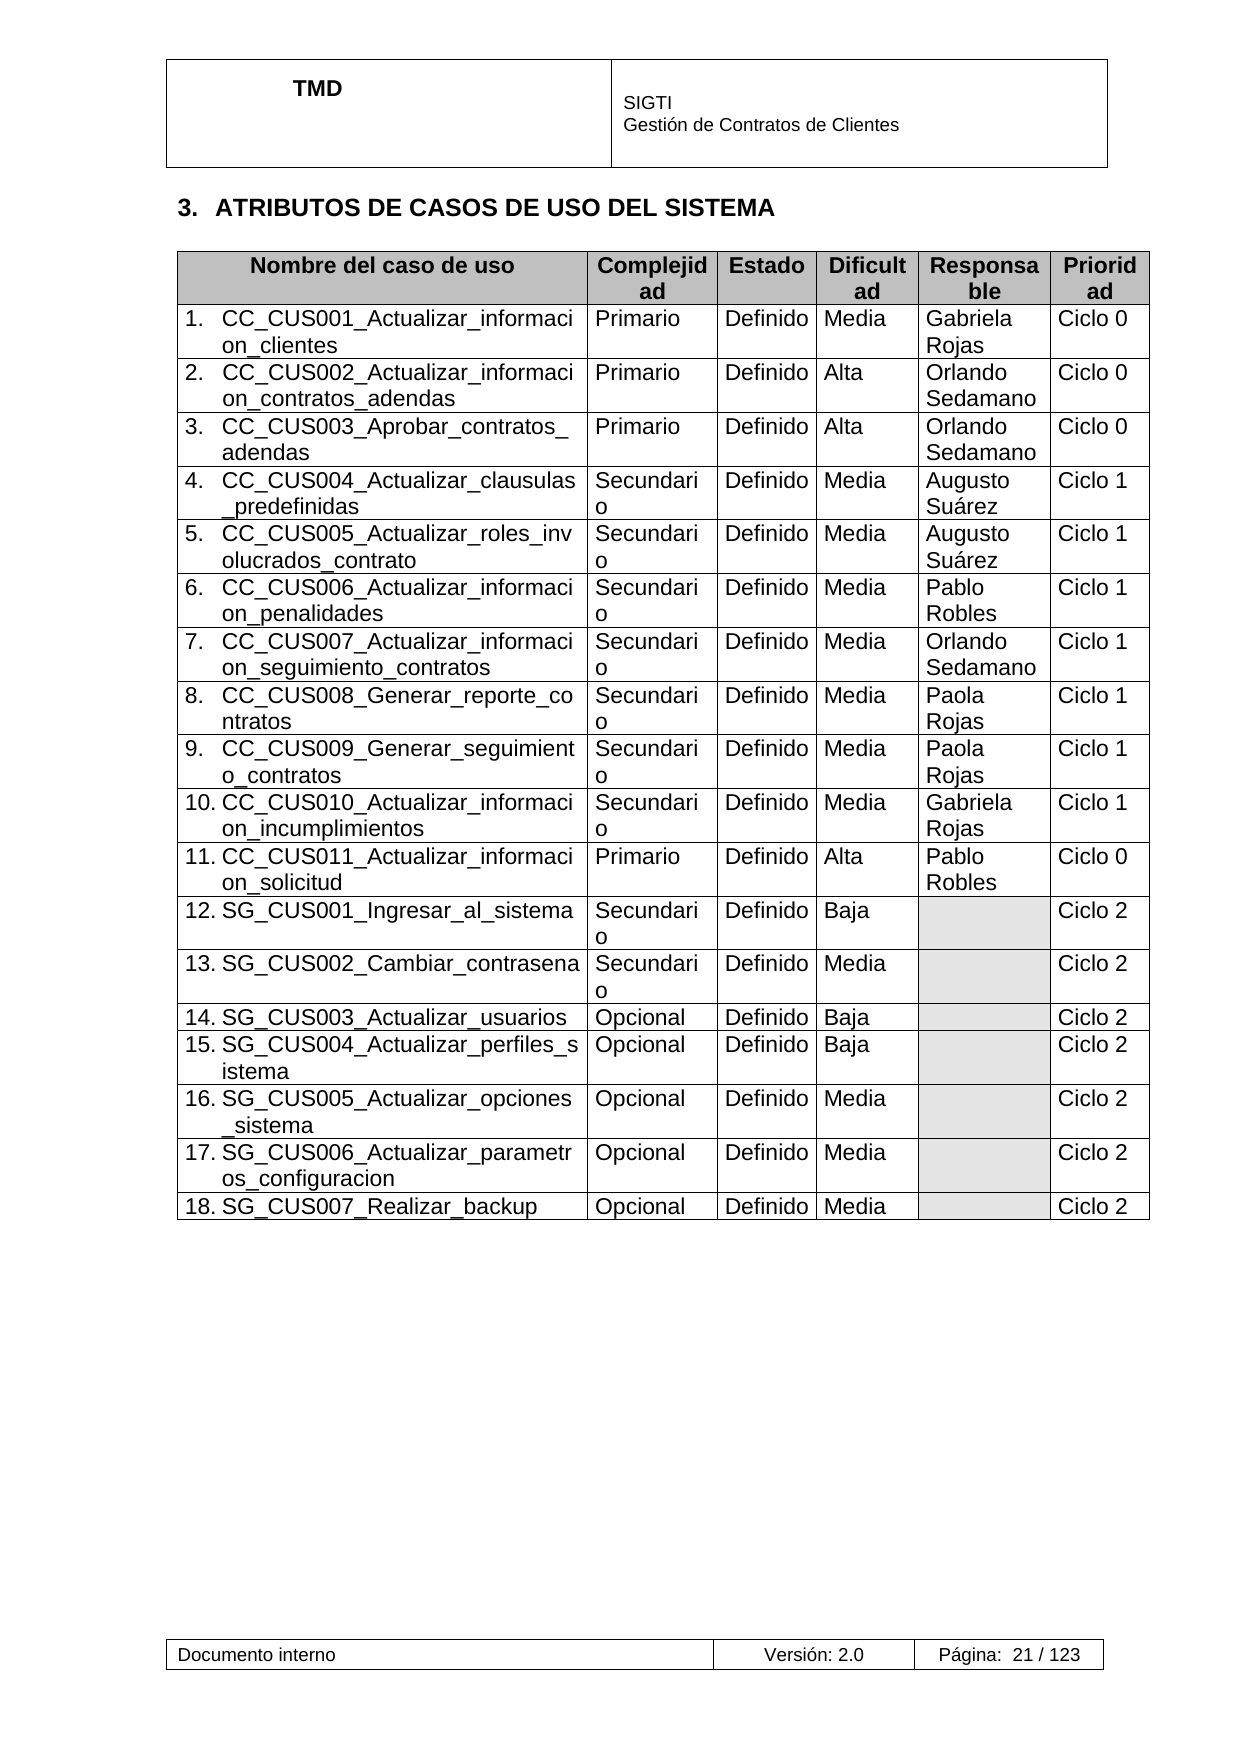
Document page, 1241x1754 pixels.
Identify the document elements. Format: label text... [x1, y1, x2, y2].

table_cell Definido [718, 897, 816, 949]
table_cell [919, 1085, 1050, 1138]
table_cell Ciclo 1 [1051, 628, 1149, 681]
table_cell SG_CUS002_Cambiar_contrasena [178, 950, 587, 1003]
table_cell SG_CUS003_Actualizar_usuarios [178, 1004, 587, 1030]
table_cell Pablo Robles [919, 843, 1050, 896]
table_cell Ciclo 0 [1051, 359, 1149, 412]
table_cell Definido [718, 682, 816, 734]
table_cell Alta [817, 843, 918, 896]
table_cell CC_CUS005_Actualizar_roles_involucrados_contrato [178, 520, 587, 573]
table_cell SG_CUS005_Actualizar_opciones_sistema [178, 1085, 587, 1138]
table_cell SG_CUS007_Realizar_backup [178, 1193, 587, 1219]
table_cell Definido [718, 305, 816, 358]
table_header Estado [718, 252, 816, 304]
table_cell Secundario [588, 950, 717, 1003]
table_cell Ciclo 1 [1051, 467, 1149, 519]
table_cell Definido [718, 413, 816, 466]
table_cell [919, 1139, 1050, 1192]
table_cell Primario [588, 843, 717, 896]
table_cell Definido [718, 735, 816, 788]
table_cell Orlando Sedamano [919, 359, 1050, 412]
table_cell CC_CUS006_Actualizar_informacion_penalidades [178, 574, 587, 627]
table_cell Secundario [588, 467, 717, 519]
table_cell Definido [718, 520, 816, 573]
table_cell Primario [588, 305, 717, 358]
table_cell Definido [718, 628, 816, 681]
table_cell CC_CUS009_Generar_seguimiento_contratos [178, 735, 587, 788]
table_cell Ciclo 2 [1051, 897, 1149, 949]
table_cell CC_CUS007_Actualizar_informacion_seguimiento_contratos [178, 628, 587, 681]
table_cell Definido [718, 843, 816, 896]
table_cell Orlando Sedamano [919, 413, 1050, 466]
table_cell [919, 1004, 1050, 1030]
table_cell Ciclo 0 [1051, 305, 1149, 358]
table_cell Opcional [588, 1193, 717, 1219]
table_cell Secundario [588, 789, 717, 842]
table_cell Ciclo 2 [1051, 950, 1149, 1003]
table_cell Ciclo 2 [1051, 1139, 1149, 1192]
table_cell Ciclo 2 [1051, 1004, 1149, 1030]
table_cell Gabriela Rojas [919, 789, 1050, 842]
table_cell Opcional [588, 1004, 717, 1030]
table_cell Ciclo 2 [1051, 1085, 1149, 1138]
table_cell Media [817, 574, 918, 627]
table_cell Secundario [588, 735, 717, 788]
table_cell CC_CUS003_Aprobar_contratos_adendas [178, 413, 587, 466]
table_cell Definido [718, 950, 816, 1003]
table_cell Media [817, 789, 918, 842]
table_cell [919, 1031, 1050, 1084]
table_cell Media [817, 682, 918, 734]
table_cell SG_CUS006_Actualizar_parametros_configuracion [178, 1139, 587, 1192]
table_cell Media [817, 950, 918, 1003]
table_cell Definido [718, 359, 816, 412]
table_cell Definido [718, 1193, 816, 1219]
table_header Responsable [919, 252, 1050, 304]
table_cell Baja [817, 1004, 918, 1030]
table_cell Definido [718, 574, 816, 627]
table_cell Secundario [588, 682, 717, 734]
table_cell CC_CUS008_Generar_reporte_contratos [178, 682, 587, 734]
table_cell Media [817, 628, 918, 681]
table_cell Definido [718, 1031, 816, 1084]
table_cell Definido [718, 467, 816, 519]
table_cell CC_CUS001_Actualizar_informacion_clientes [178, 305, 587, 358]
table_cell Secundario [588, 628, 717, 681]
table_cell Ciclo 1 [1051, 682, 1149, 734]
table_cell Alta [817, 359, 918, 412]
table_cell SG_CUS001_Ingresar_al_sistema [178, 897, 587, 949]
table_cell Secundario [588, 574, 717, 627]
table_cell Ciclo 2 [1051, 1031, 1149, 1084]
table_cell Paola Rojas [919, 682, 1050, 734]
table_cell Ciclo 1 [1051, 574, 1149, 627]
table_cell Definido [718, 1085, 816, 1138]
subtitle ATRIBUTOS DE CASOS DE USO DEL SISTEMA [177, 193, 1092, 222]
table_cell Secundario [588, 520, 717, 573]
table_cell Primario [588, 359, 717, 412]
table_cell Paola Rojas [919, 735, 1050, 788]
table_cell SG_CUS004_Actualizar_perfiles_sistema [178, 1031, 587, 1084]
table_cell Ciclo 0 [1051, 843, 1149, 896]
table_cell CC_CUS002_Actualizar_informacion_contratos_adendas [178, 359, 587, 412]
table_cell Ciclo 1 [1051, 735, 1149, 788]
table_cell Ciclo 0 [1051, 413, 1149, 466]
table_cell [919, 950, 1050, 1003]
table_cell Augusto Suárez [919, 520, 1050, 573]
table_cell Definido [718, 1004, 816, 1030]
table_cell Ciclo 1 [1051, 520, 1149, 573]
table_cell Primario [588, 413, 717, 466]
table_cell CC_CUS004_Actualizar_clausulas_predefinidas [178, 467, 587, 519]
table_cell [919, 1193, 1050, 1219]
table_cell Media [817, 520, 918, 573]
table_cell CC_CUS011_Actualizar_informacion_solicitud [178, 843, 587, 896]
table_cell Pablo Robles [919, 574, 1050, 627]
table_cell Definido [718, 1139, 816, 1192]
table_cell Media [817, 1193, 918, 1219]
table_cell Definido [718, 789, 816, 842]
table_cell Ciclo 1 [1051, 789, 1149, 842]
table_cell Media [817, 735, 918, 788]
table_cell Gabriela Rojas [919, 305, 1050, 358]
table_cell Baja [817, 897, 918, 949]
table_cell Secundario [588, 897, 717, 949]
table_cell Opcional [588, 1031, 717, 1084]
table_cell Augusto Suárez [919, 467, 1050, 519]
table_cell Media [817, 1139, 918, 1192]
table_header Complejidad [588, 252, 717, 304]
table_cell Media [817, 1085, 918, 1138]
table_cell Opcional [588, 1139, 717, 1192]
table_cell [919, 897, 1050, 949]
table_cell Media [817, 305, 918, 358]
table_cell Media [817, 467, 918, 519]
table_header Prioridad [1051, 252, 1149, 304]
table_cell CC_CUS010_Actualizar_informacion_incumplimientos [178, 789, 587, 842]
table_cell Baja [817, 1031, 918, 1084]
table_cell Opcional [588, 1085, 717, 1138]
table_cell Ciclo 2 [1051, 1193, 1149, 1219]
table_cell Alta [817, 413, 918, 466]
table_header Nombre del caso de uso [178, 252, 587, 304]
table_header Dificultad [817, 252, 918, 304]
table_cell Orlando Sedamano [919, 628, 1050, 681]
